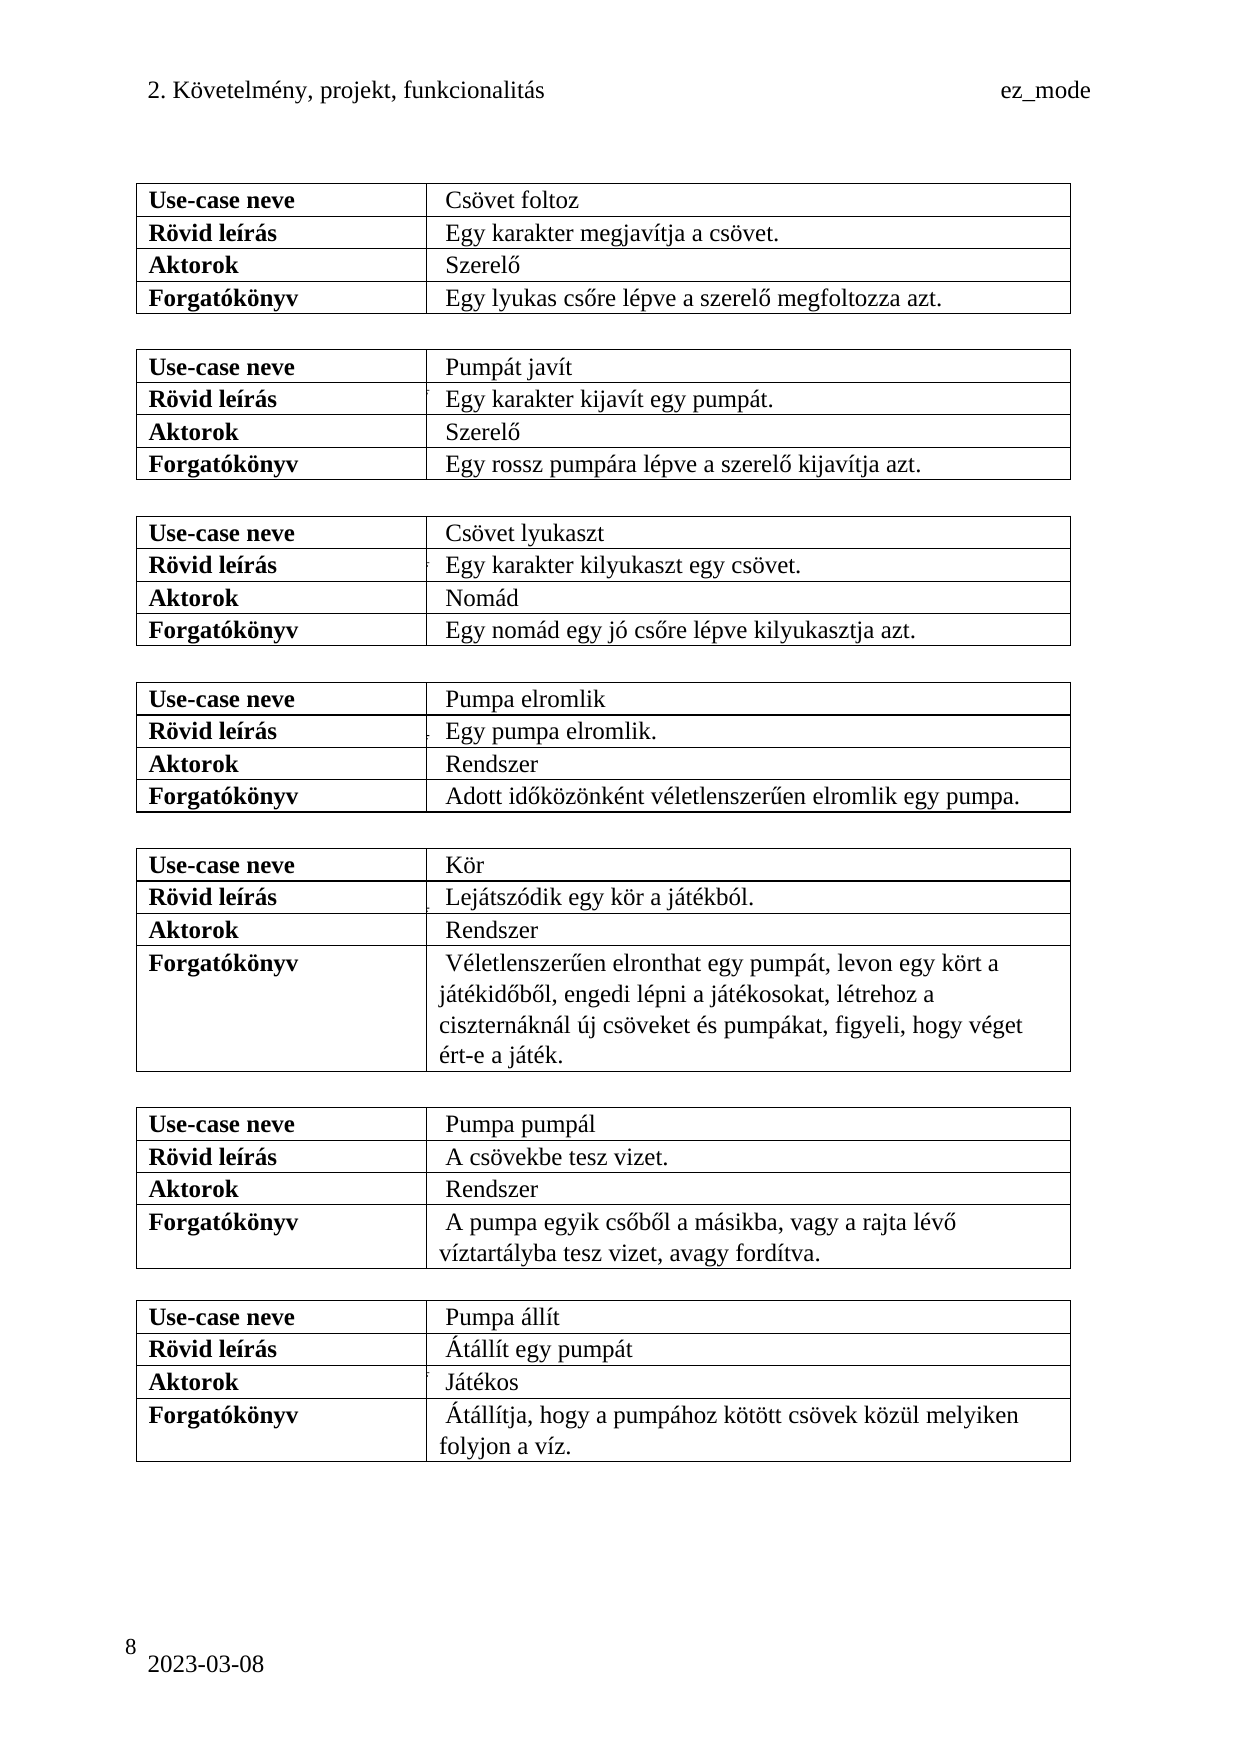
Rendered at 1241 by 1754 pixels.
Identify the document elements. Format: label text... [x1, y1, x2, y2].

table_cell Átállítja, hogy a pumpához kötött csövek közül melyiken folyjon a víz. [427, 1399, 1070, 1461]
table_cell Aktorok [137, 1366, 426, 1397]
table_cell Lejátszódik egy kör a játékból. [427, 882, 1070, 913]
table_cell A csövekbe tesz vizet. [427, 1141, 1070, 1172]
table_header Use-case neve [137, 1108, 426, 1139]
table_cell Aktorok [137, 415, 426, 447]
table_header Use-case neve [137, 1301, 426, 1332]
table_cell Véletlenszerűen elronthat egy pumpát, levon egy kört a játékidőből, engedi lépni a játékosokat, létrehoz a ciszternáknál új csöveket és pumpákat, figyeli, hogy véget ért-e a játék. [427, 946, 1070, 1071]
table_cell Forgatókönyv [137, 448, 426, 479]
table_cell Rövid leírás [137, 217, 426, 248]
table_header Csövet lyukaszt [427, 517, 1070, 548]
table_cell Forgatókönyv [137, 946, 426, 1071]
table_cell Rövid leírás [137, 1141, 426, 1172]
table_cell Rövid leírás [137, 716, 426, 747]
table_cell Forgatókönyv [137, 282, 426, 313]
table_cell Forgatókönyv [137, 780, 426, 811]
table_cell Egy pumpa elromlik. [427, 716, 1070, 747]
table_header Kör [427, 849, 1070, 880]
table_cell Forgatókönyv [137, 1399, 426, 1461]
table_header Use-case neve [137, 683, 426, 714]
table_cell Rendszer [427, 748, 1070, 779]
table_header Pumpa pumpál [427, 1108, 1070, 1139]
table_cell Forgatókönyv [137, 1205, 426, 1268]
table_cell Egy karakter kijavít egy pumpát. [427, 383, 1070, 414]
table_header Use-case neve [137, 184, 426, 216]
table_header Use-case neve [137, 849, 426, 880]
table_cell Játékos [427, 1366, 1070, 1397]
table_header Pumpa elromlik [427, 683, 1070, 714]
table_cell Egy karakter megjavítja a csövet. [427, 217, 1070, 248]
table_cell Aktorok [137, 748, 426, 779]
table_cell A pumpa egyik csőből a másikba, vagy a rajta lévő víztartályba tesz vizet, avagy fordítva. [427, 1205, 1070, 1268]
table_cell Aktorok [137, 582, 426, 613]
table_cell Forgatókönyv [137, 614, 426, 645]
table_cell Nomád [427, 582, 1070, 613]
table_cell Rendszer [427, 914, 1070, 945]
table_cell Átállít egy pumpát [427, 1334, 1070, 1365]
table_header Csövet foltoz [427, 184, 1070, 216]
table_cell Adott időközönként véletlenszerűen elromlik egy pumpa. [427, 780, 1070, 811]
table_header Use-case neve [137, 517, 426, 548]
table_cell Szerelő [427, 415, 1070, 447]
table_cell Aktorok [137, 1173, 426, 1204]
table_cell Rövid leírás [137, 549, 426, 581]
table_cell Rövid leírás [137, 1334, 426, 1365]
table_cell Egy nomád egy jó csőre lépve kilyukasztja azt. [427, 614, 1070, 645]
table_cell Rövid leírás [137, 383, 426, 414]
table_cell Egy rossz pumpára lépve a szerelő kijavítja azt. [427, 448, 1070, 479]
table_cell Egy karakter kilyukaszt egy csövet. [427, 549, 1070, 581]
table_cell Rövid leírás [137, 882, 426, 913]
table_cell Aktorok [137, 249, 426, 281]
table_cell Egy lyukas csőre lépve a szerelő megfoltozza azt. [427, 282, 1070, 313]
table_cell Szerelő [427, 249, 1070, 281]
table_header Pumpa állít [427, 1301, 1070, 1332]
table_header Pumpát javít [427, 350, 1070, 382]
table_cell Aktorok [137, 914, 426, 945]
table_header Use-case neve [137, 350, 426, 382]
table_cell Rendszer [427, 1173, 1070, 1204]
